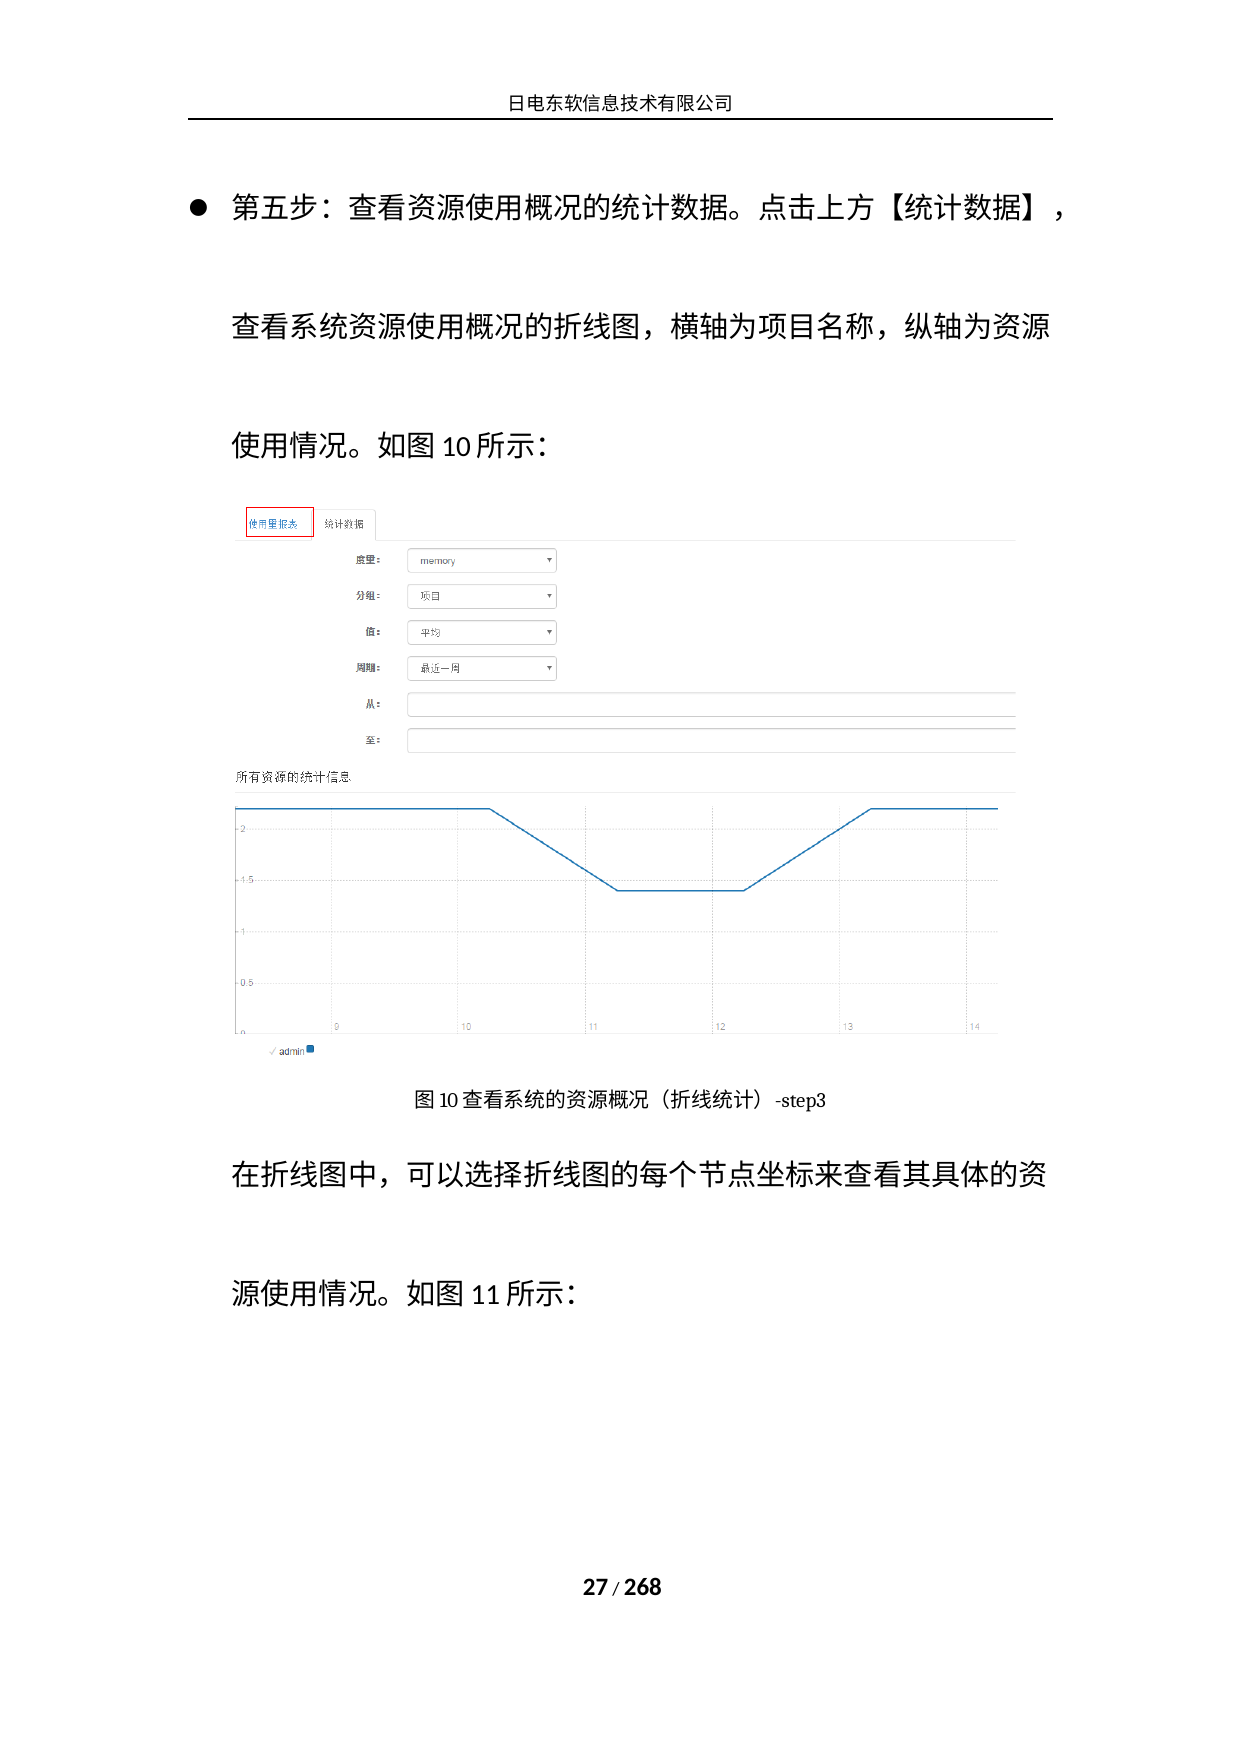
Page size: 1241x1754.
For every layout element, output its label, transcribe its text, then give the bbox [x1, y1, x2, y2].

picture [231, 506, 1016, 1059]
text 在折线图中，可以选择折线图的每个节点坐标来查看其具体的资源使用情况。如图11所示： [231, 1133, 1053, 1331]
list 第五步：查看资源使用概况的统计数据。点击上方【统计数据】，查看系统资源使用概况的折线图，横轴为项目名称，纵轴为资源使用情况。如图10所示： [187, 166, 1053, 483]
text 图10查看系统的资源概况（折线统计）-step3 [187, 1078, 1053, 1118]
